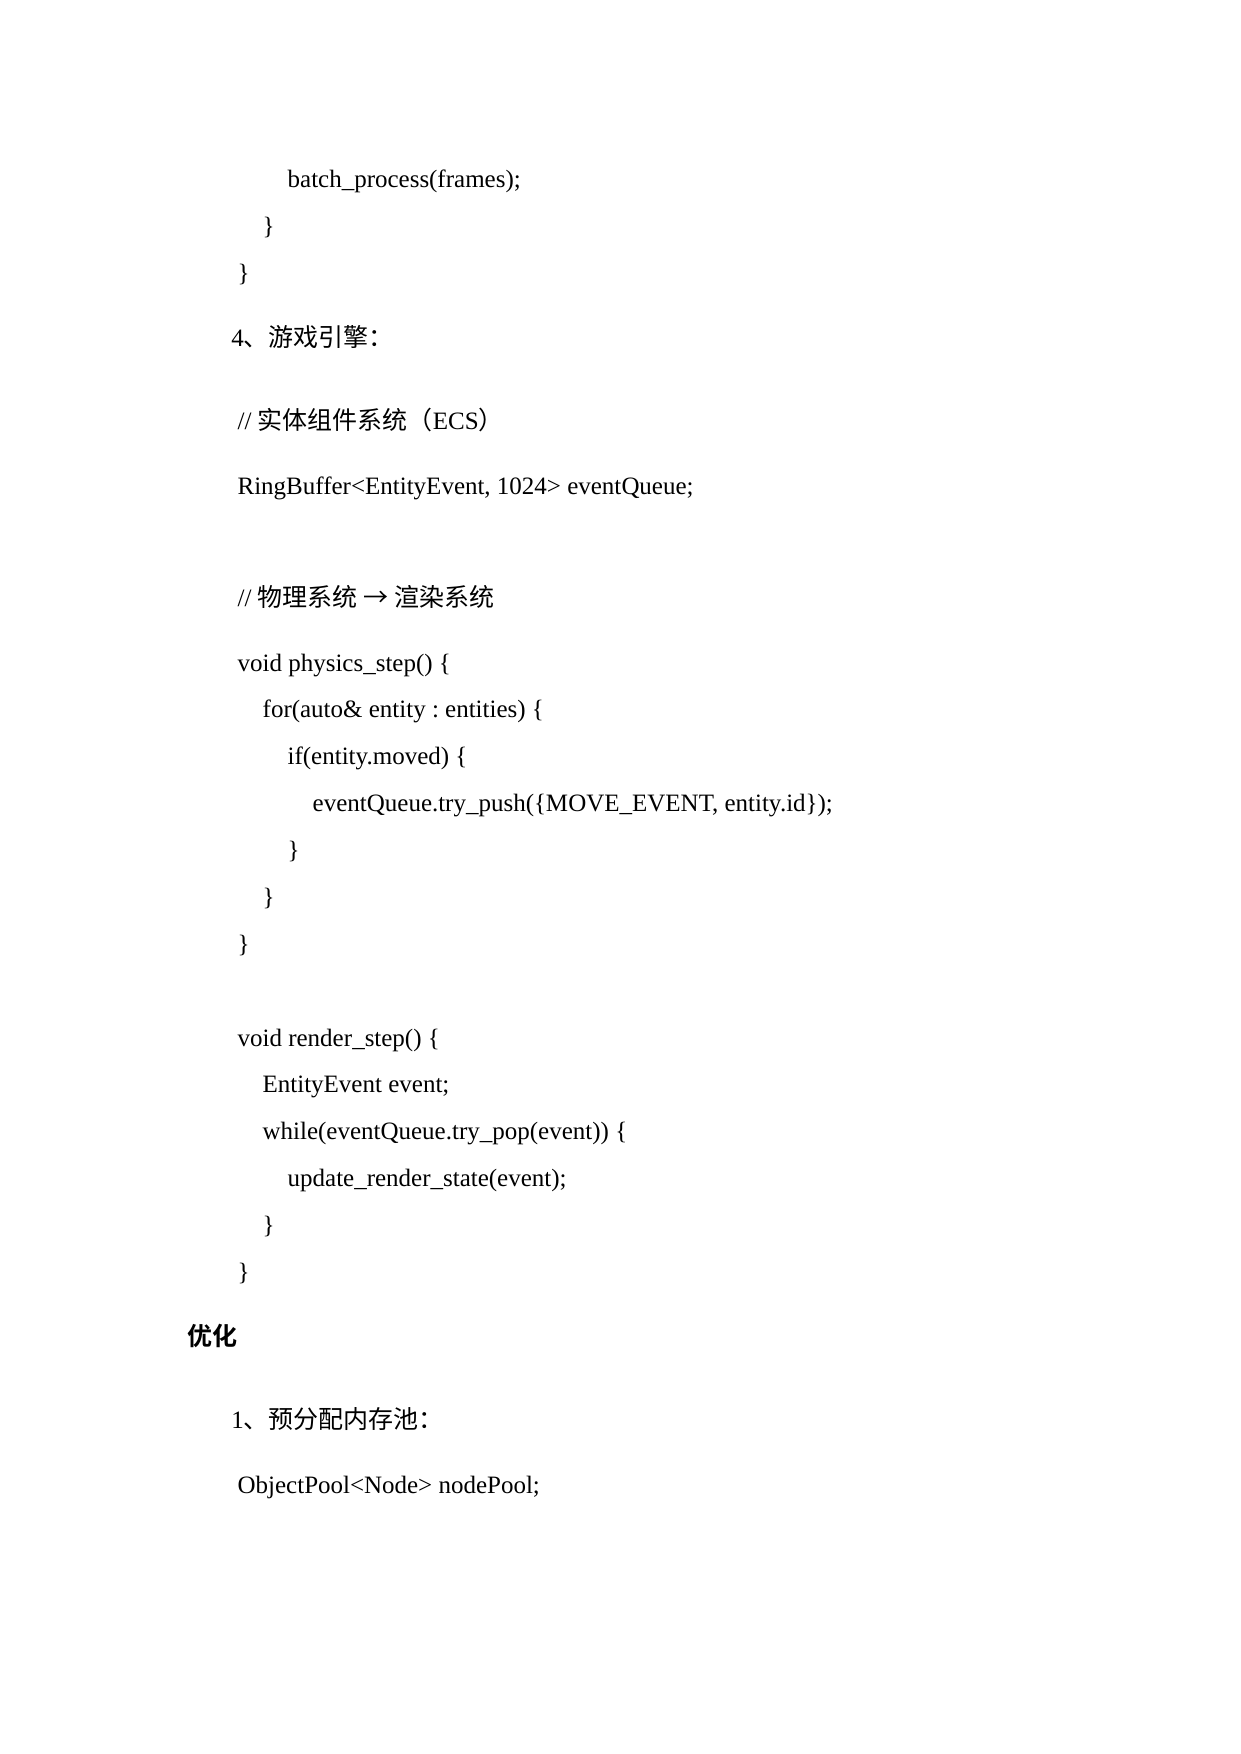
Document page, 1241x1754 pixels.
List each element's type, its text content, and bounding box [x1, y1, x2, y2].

text EntityEvent event; [237, 1068, 1053, 1100]
text while(eventQueue.try_pop(event)) { [237, 1114, 1053, 1147]
text } [237, 1208, 1053, 1241]
text } [237, 209, 1053, 241]
text } [237, 833, 1053, 866]
text 4、游戏引擎： [187, 303, 1053, 368]
text } [237, 256, 1053, 288]
text 1、预分配内存池： [187, 1385, 1053, 1450]
text eventQueue.try_push({MOVE_EVENT, entity.id}); [237, 786, 1053, 819]
text void render_step() { [237, 1021, 1053, 1053]
subtitle 优化 [187, 1302, 1053, 1367]
text // 实体组件系统（ECS） [237, 386, 1053, 451]
text } [237, 880, 1053, 913]
text } [237, 927, 1053, 959]
text RingBuffer<EntityEvent, 1024> eventQueue; [237, 469, 1053, 501]
text void physics_step() { [237, 646, 1053, 678]
text for(auto& entity : entities) { [237, 693, 1053, 725]
text update_render_state(event); [237, 1161, 1053, 1194]
text // 物理系统 → 渲染系统 [237, 563, 1053, 628]
text if(entity.moved) { [237, 739, 1053, 772]
text ObjectPool<Node> nodePool; [237, 1468, 1053, 1501]
text batch_process(frames); [237, 162, 1053, 194]
text } [237, 1255, 1053, 1288]
